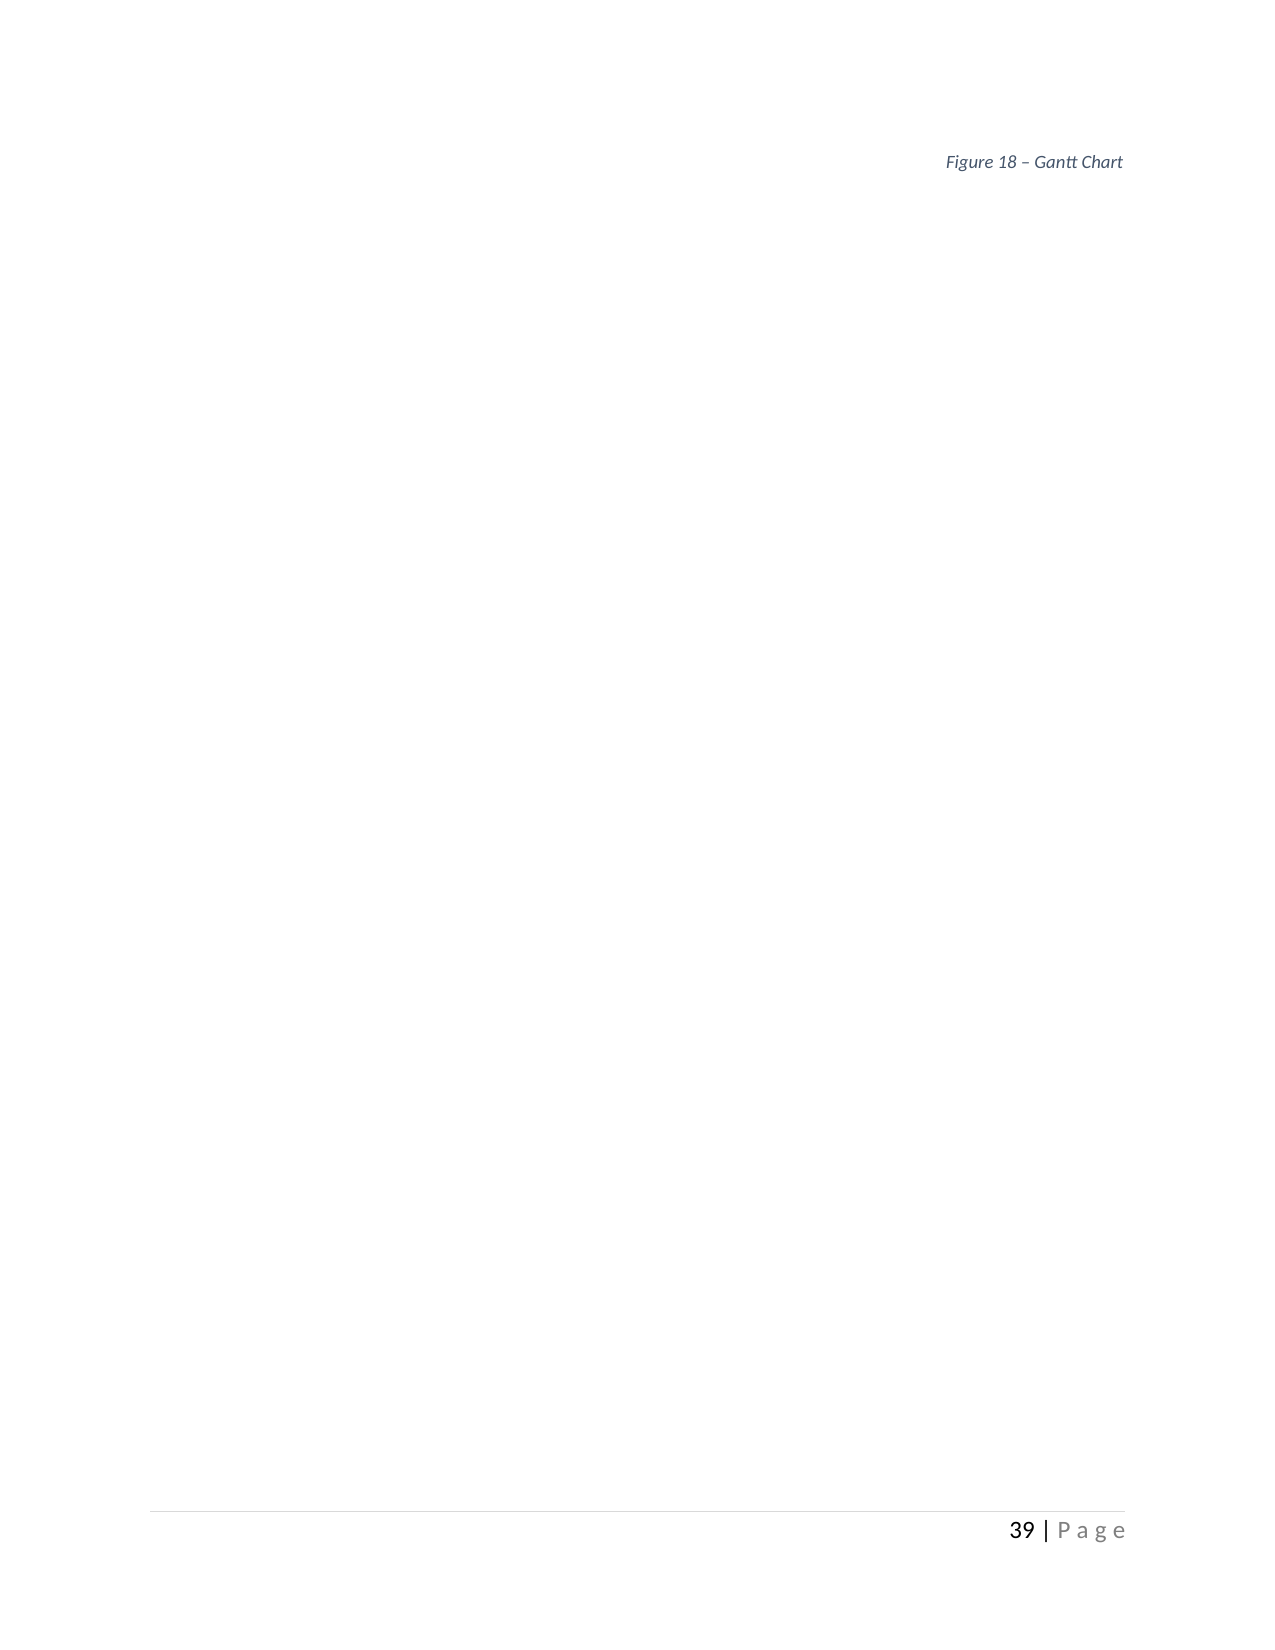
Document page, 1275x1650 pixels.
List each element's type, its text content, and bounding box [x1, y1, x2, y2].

text Figure 18 – Gantt Chart [150, 150, 1125, 173]
